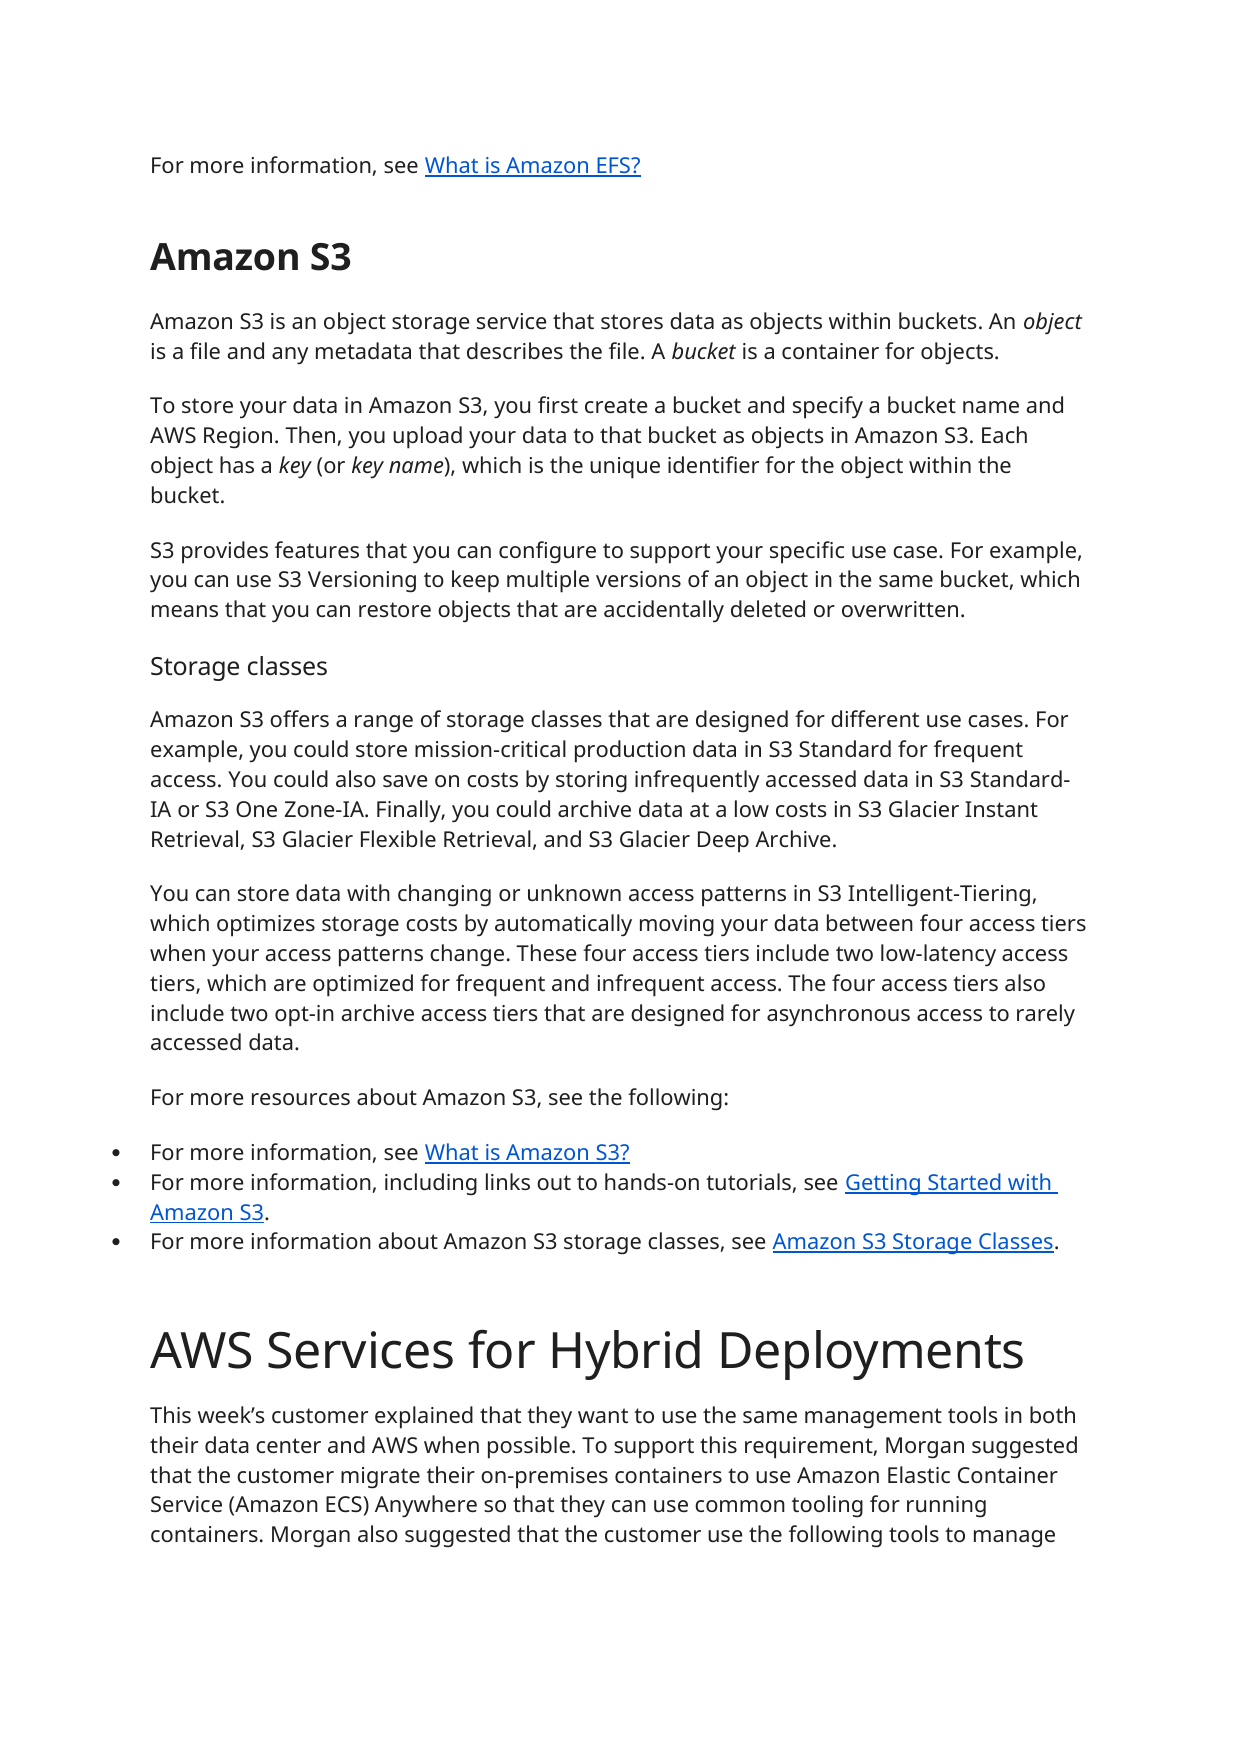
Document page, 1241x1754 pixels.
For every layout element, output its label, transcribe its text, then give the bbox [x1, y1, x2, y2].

text S3 provides features that you can configure to support your specific use case. For example, you can use S3 Versioning to keep multiple versions of an object in the same bucket, which means that you can restore objects that are accidentally deleted or overwritten. [150, 534, 1090, 624]
list For more information about Amazon S3 storage classes, see Amazon S3 Storage Classes. [112, 1226, 1090, 1256]
text For more resources about Amazon S3, see the following: [150, 1082, 1090, 1112]
list For more information, see What is Amazon S3? [112, 1137, 1090, 1167]
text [150, 1400, 1090, 1549]
text To store your data in Amazon S3, you first create a bucket and specify a bucket name and AWS Region. Then, you upload your data to that bucket as objects in Amazon S3. Each object has a key (or key name), which is the unique identifier for the object within the bucket. [150, 390, 1090, 509]
text Amazon S3 is an object storage service that stores data as objects within buckets. An object is a file and any metadata that describes the file. A bucket is a container for objects. [150, 306, 1090, 365]
text AWS Services for Hybrid Deployments [150, 1315, 1090, 1383]
text Amazon S3 offers a range of storage classes that are designed for different use cases. For example, you could store mission-critical production data in S3 Standard for frequent access. You could also save on costs by storing infrequently accessed data in S3 Standard-IA or S3 One Zone-IA. Finally, you could archive data at a low costs in S3 Glacier Instant Retrieval, S3 Glacier Flexible Retrieval, and S3 Glacier Deep Archive. [150, 704, 1090, 853]
text You can store data with changing or unknown access patterns in S3 Intelligent-Tiering, which optimizes storage costs by automatically moving your data between four access tiers when your access patterns change. These four access tiers include two low-latency access tiers, which are optimized for frequent and infrequent access. The four access tiers also include two opt-in archive access tiers that are designed for asynchronous access to rarely accessed data. [150, 878, 1090, 1057]
text For more information, see What is Amazon EFS? [150, 150, 1090, 180]
subtitle Amazon S3 [150, 230, 1090, 281]
subtitle Storage classes [150, 649, 1090, 683]
list For more information, including links out to hands-on tutorials, see Getting Started with Amazon S3. [112, 1167, 1090, 1226]
